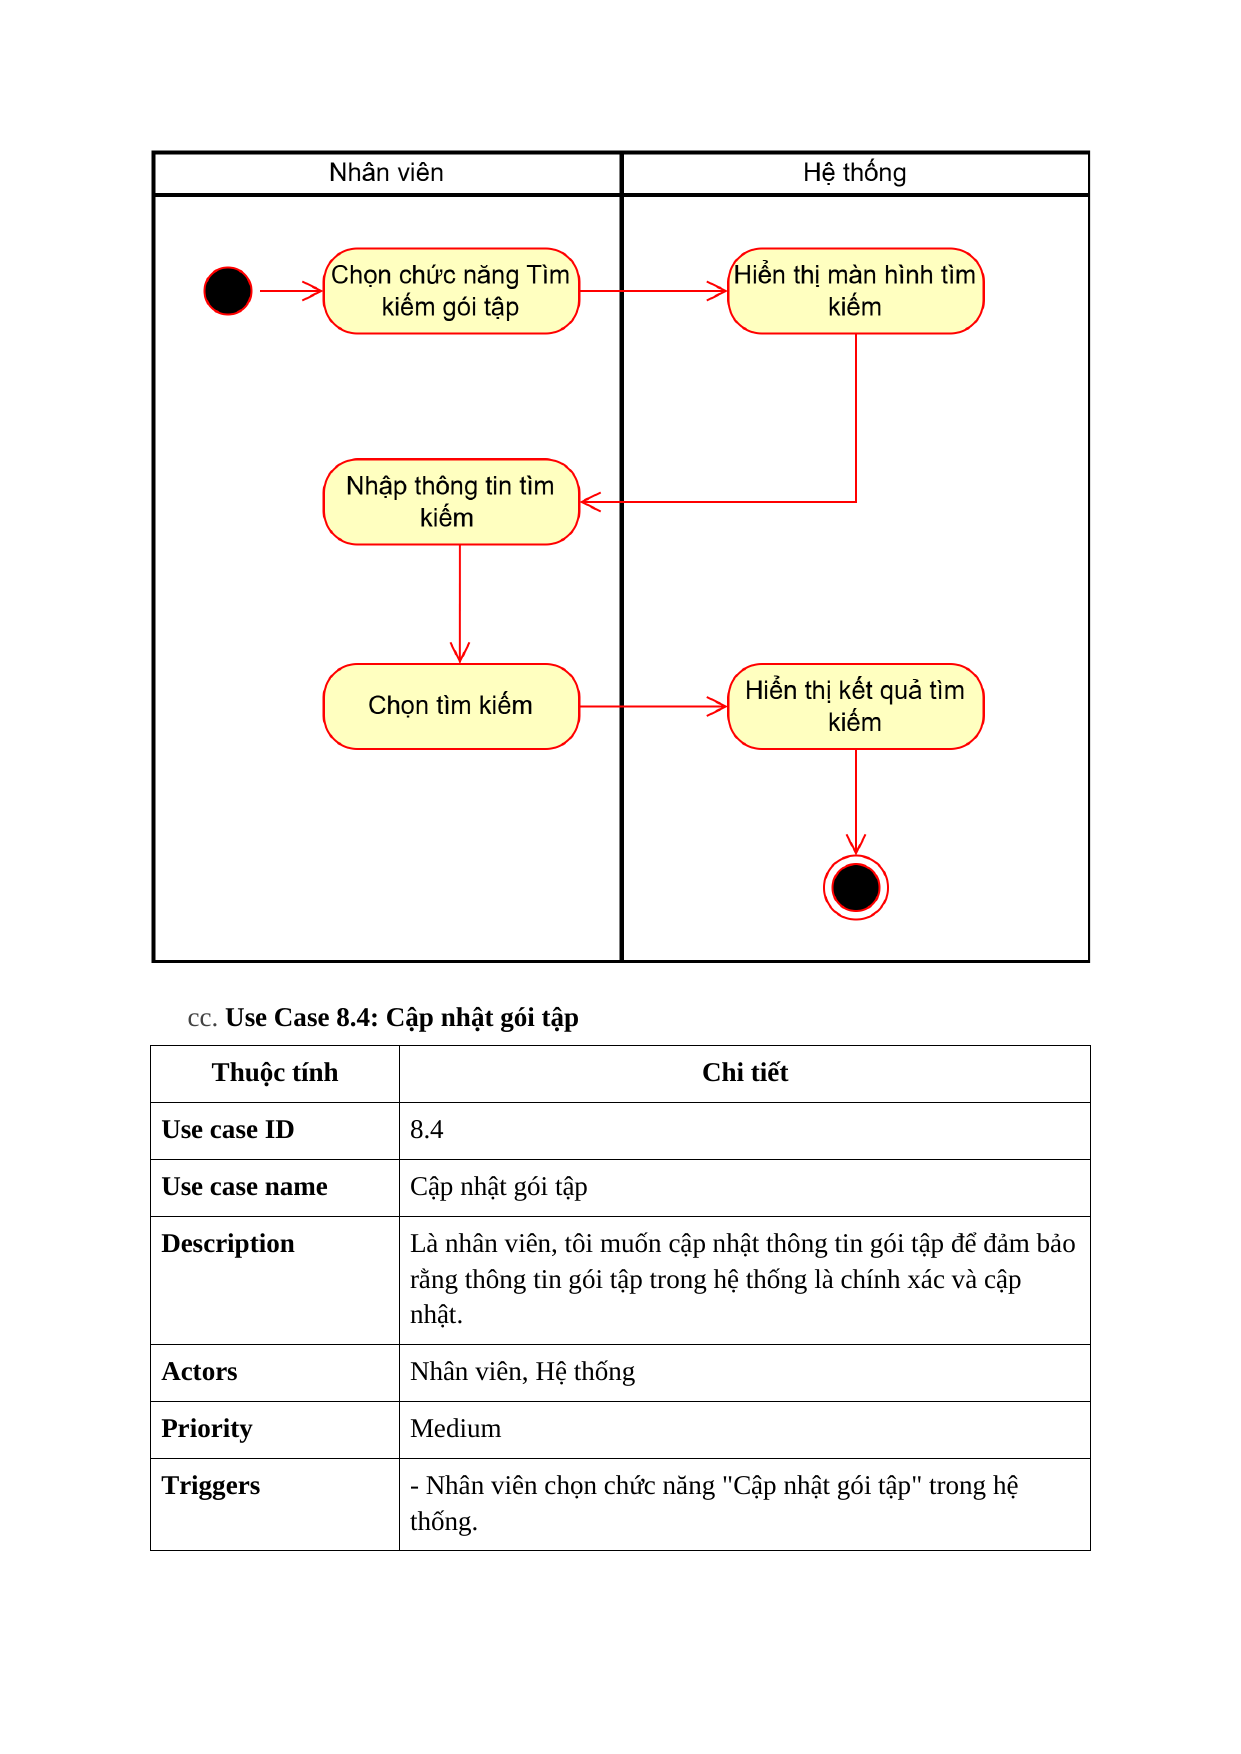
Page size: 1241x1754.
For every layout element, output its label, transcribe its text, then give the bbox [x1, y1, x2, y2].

table_header Thuộc tính [151, 1046, 399, 1102]
table_cell 8.4 [400, 1103, 1090, 1159]
table_cell Actors [151, 1345, 399, 1401]
table_cell Cập nhật gói tập [400, 1160, 1090, 1216]
table_cell Use case ID [151, 1103, 399, 1159]
table_cell Triggers [151, 1459, 399, 1550]
table_cell Nhân viên, Hệ thống [400, 1345, 1090, 1401]
picture [150, 150, 1091, 963]
table_cell Description [151, 1217, 399, 1344]
table_cell Priority [151, 1402, 399, 1458]
table_cell - Nhân viên chọn chức năng "Cập nhật gói tập" trong hệ thống. [400, 1459, 1090, 1550]
table_header Chi tiết [400, 1046, 1090, 1102]
table_cell Use case name [151, 1160, 399, 1216]
table_cell Là nhân viên, tôi muốn cập nhật thông tin gói tập để đảm bảo rằng thông tin gói tập trong hệ thống là chính xác và cập nhật. [400, 1217, 1090, 1344]
table_cell Medium [400, 1402, 1090, 1458]
subtitle Use Case 8.4: Cập nhật gói tập [187, 1001, 1090, 1032]
